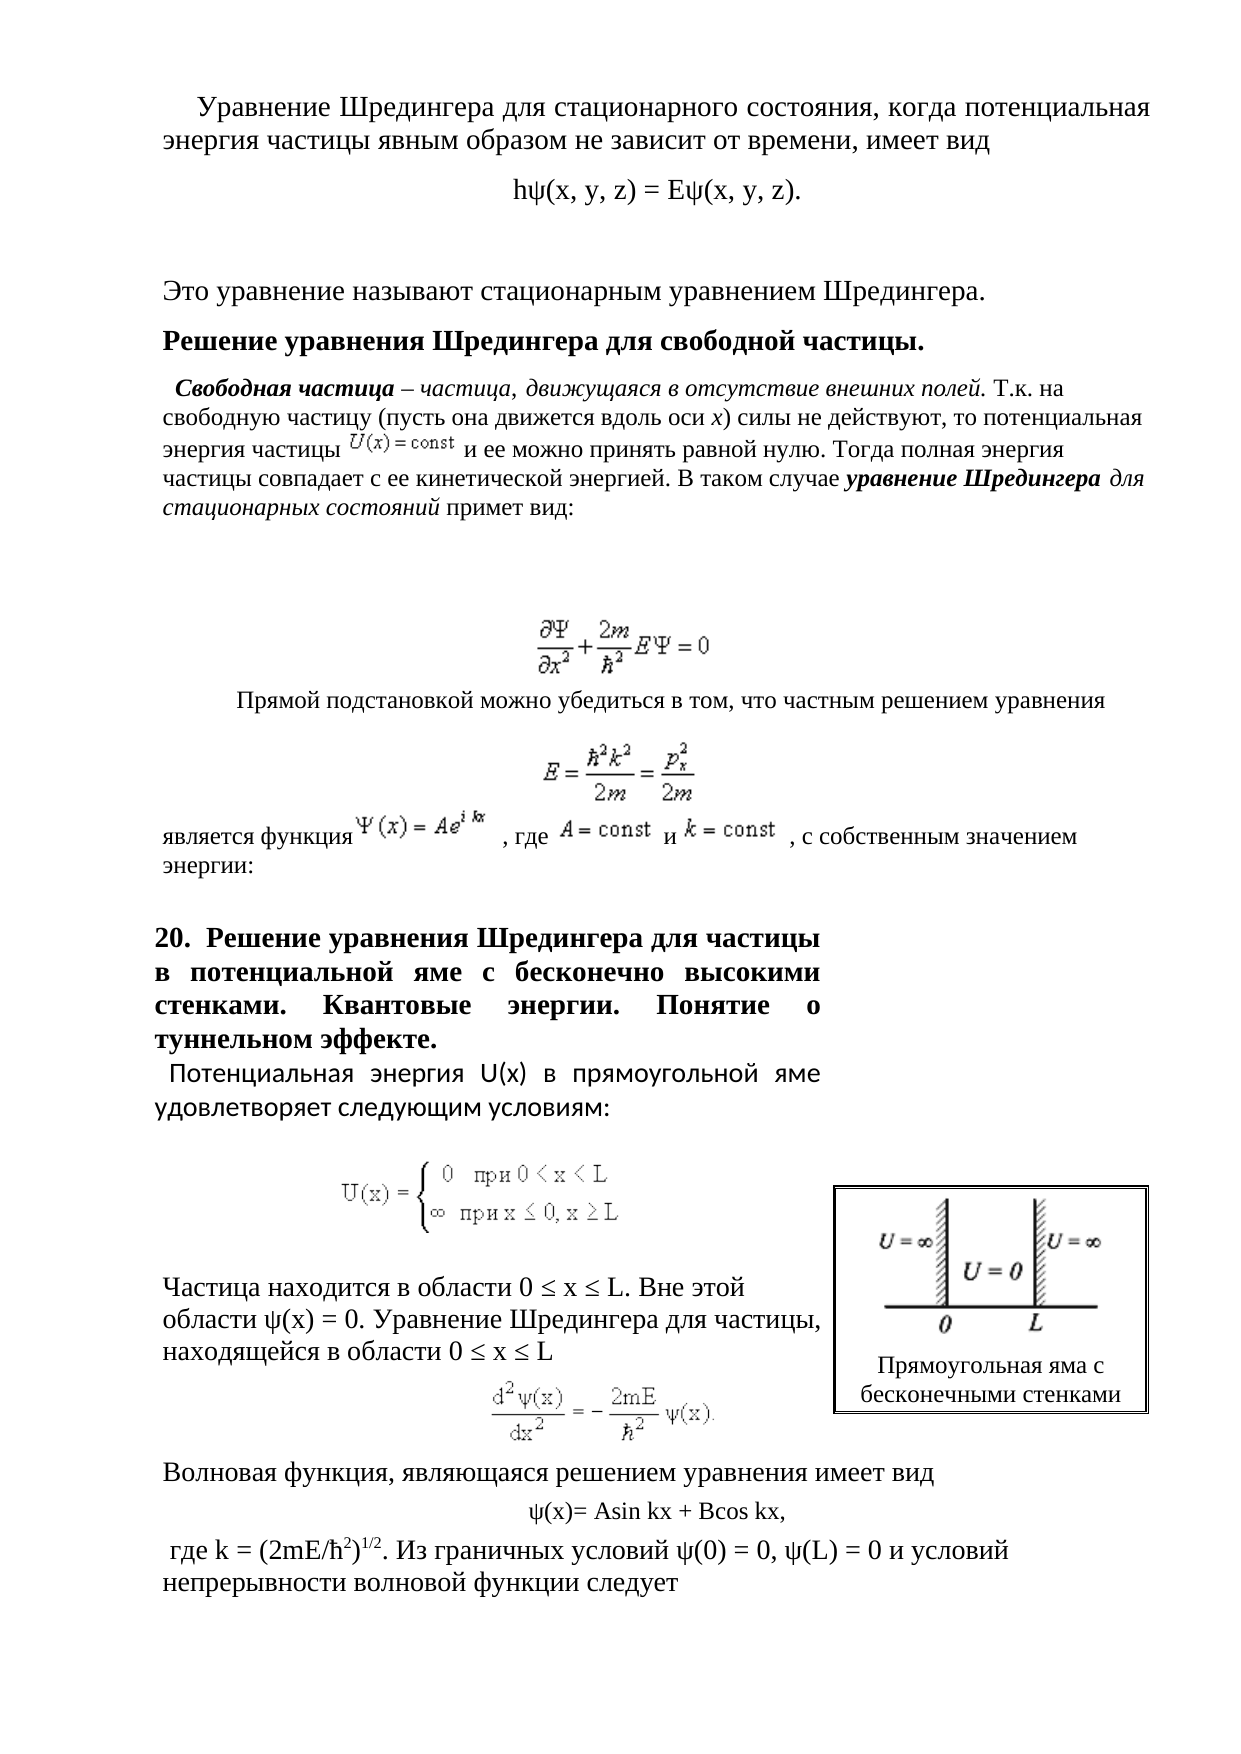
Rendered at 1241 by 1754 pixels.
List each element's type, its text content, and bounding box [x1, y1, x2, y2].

text Решение уравнения Шредингера для свободной частицы. [162, 323, 1152, 357]
text Уравнение Шредингера для стационарного состояния, когда потенциальная энергия частицы явным образом не зависит от времени, имеет вид [162, 89, 1152, 156]
text где k = (2mE/ћ2)1/2. Из граничных условий ψ(0) = 0, ψ(L) = 0 и условий непрерывности волновой функции следует [162, 1533, 1152, 1598]
picture [872, 1191, 1109, 1345]
picture [347, 430, 458, 458]
picture [539, 738, 701, 807]
text hψ(x, y, z) = Eψ(x, y, z). [162, 172, 1152, 206]
picture [337, 1157, 639, 1233]
table_header Прямоугольная яма с бесконечными стенками [836, 1189, 1145, 1411]
picture [353, 807, 490, 845]
text Волновая функция, являющаяся решением уравнения имеет вид [162, 1455, 1152, 1488]
table_header [824, 884, 830, 1264]
picture [554, 814, 657, 845]
text Свободная частица – частица, движущаяся в отсутствие внешних полей. Т.к. на свободную частицу (пусть она движется вдоль оси x) силы не действуют, то потенциальная энергия частицы и ее можно принять равной нулю. Тогда полная энергия частицы совпадает с ее кинетической энергией. В таком случае уравнение Шредингера для стационарных состояний примет вид: [162, 373, 1152, 521]
table_header 20. Решение уравнения Шредингера для частицы в потенциальной яме с бесконечно высокими стенками. Квантовые энергии. Понятие о туннельном эффекте. Потенциальная энергия U(x) в прямоугольной яме удовлетворяет следующим условиям: [151, 884, 824, 1264]
text Прямой подстановкой можно убедиться в том, что частным решением уравнения является функция , где и , с собственным значением энергии: [162, 593, 1152, 879]
picture [682, 814, 783, 845]
text Это уравнение называют стационарным уравнением Шредингера. [162, 273, 1152, 306]
table_header ψ(x)= Аsin kx + Bcos kx, [235, 1493, 1079, 1528]
picture [487, 1375, 719, 1447]
table_header [376, 1372, 830, 1450]
picture [533, 614, 715, 680]
text Частица находится в области 0 ≤ x ≤ L. Вне этой области ψ(x) = 0. Уравнение Шредингера для частицы, находящейся в области 0 ≤ x ≤ L [162, 1270, 833, 1367]
